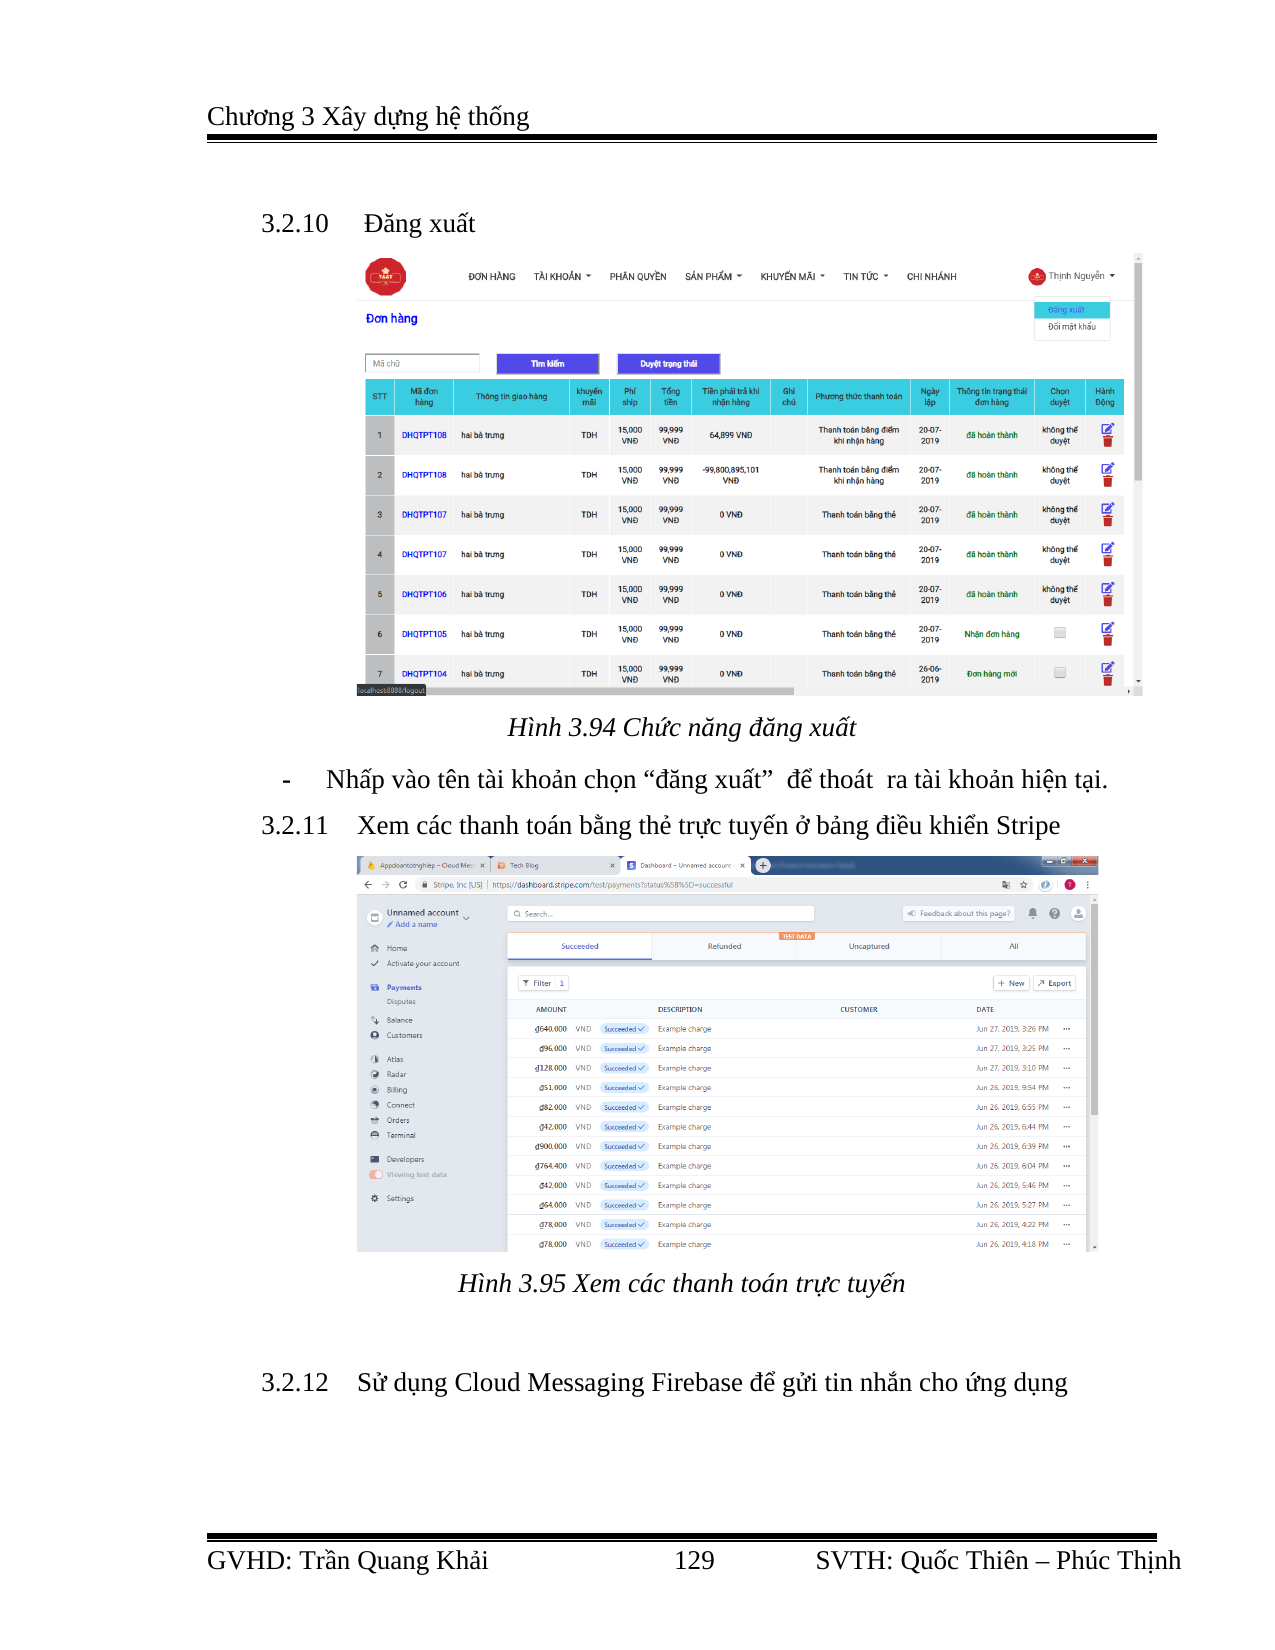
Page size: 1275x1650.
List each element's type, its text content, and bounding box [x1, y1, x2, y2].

picture [356, 856, 1099, 1252]
list Nhấp vào tên tài khoản chọn “đăng xuất” để thoát ra tài khoản hiện tại. [282, 763, 1157, 794]
picture [356, 253, 1143, 696]
list Xem các thanh toán bằng thẻ trực tuyến ở bảng điều khiển Stripe [261, 809, 1157, 841]
list Đăng xuất [261, 207, 1157, 238]
list Sử dụng Cloud Messaging Firebase để gửi tin nhắn cho ứng dụng [261, 1366, 1157, 1397]
